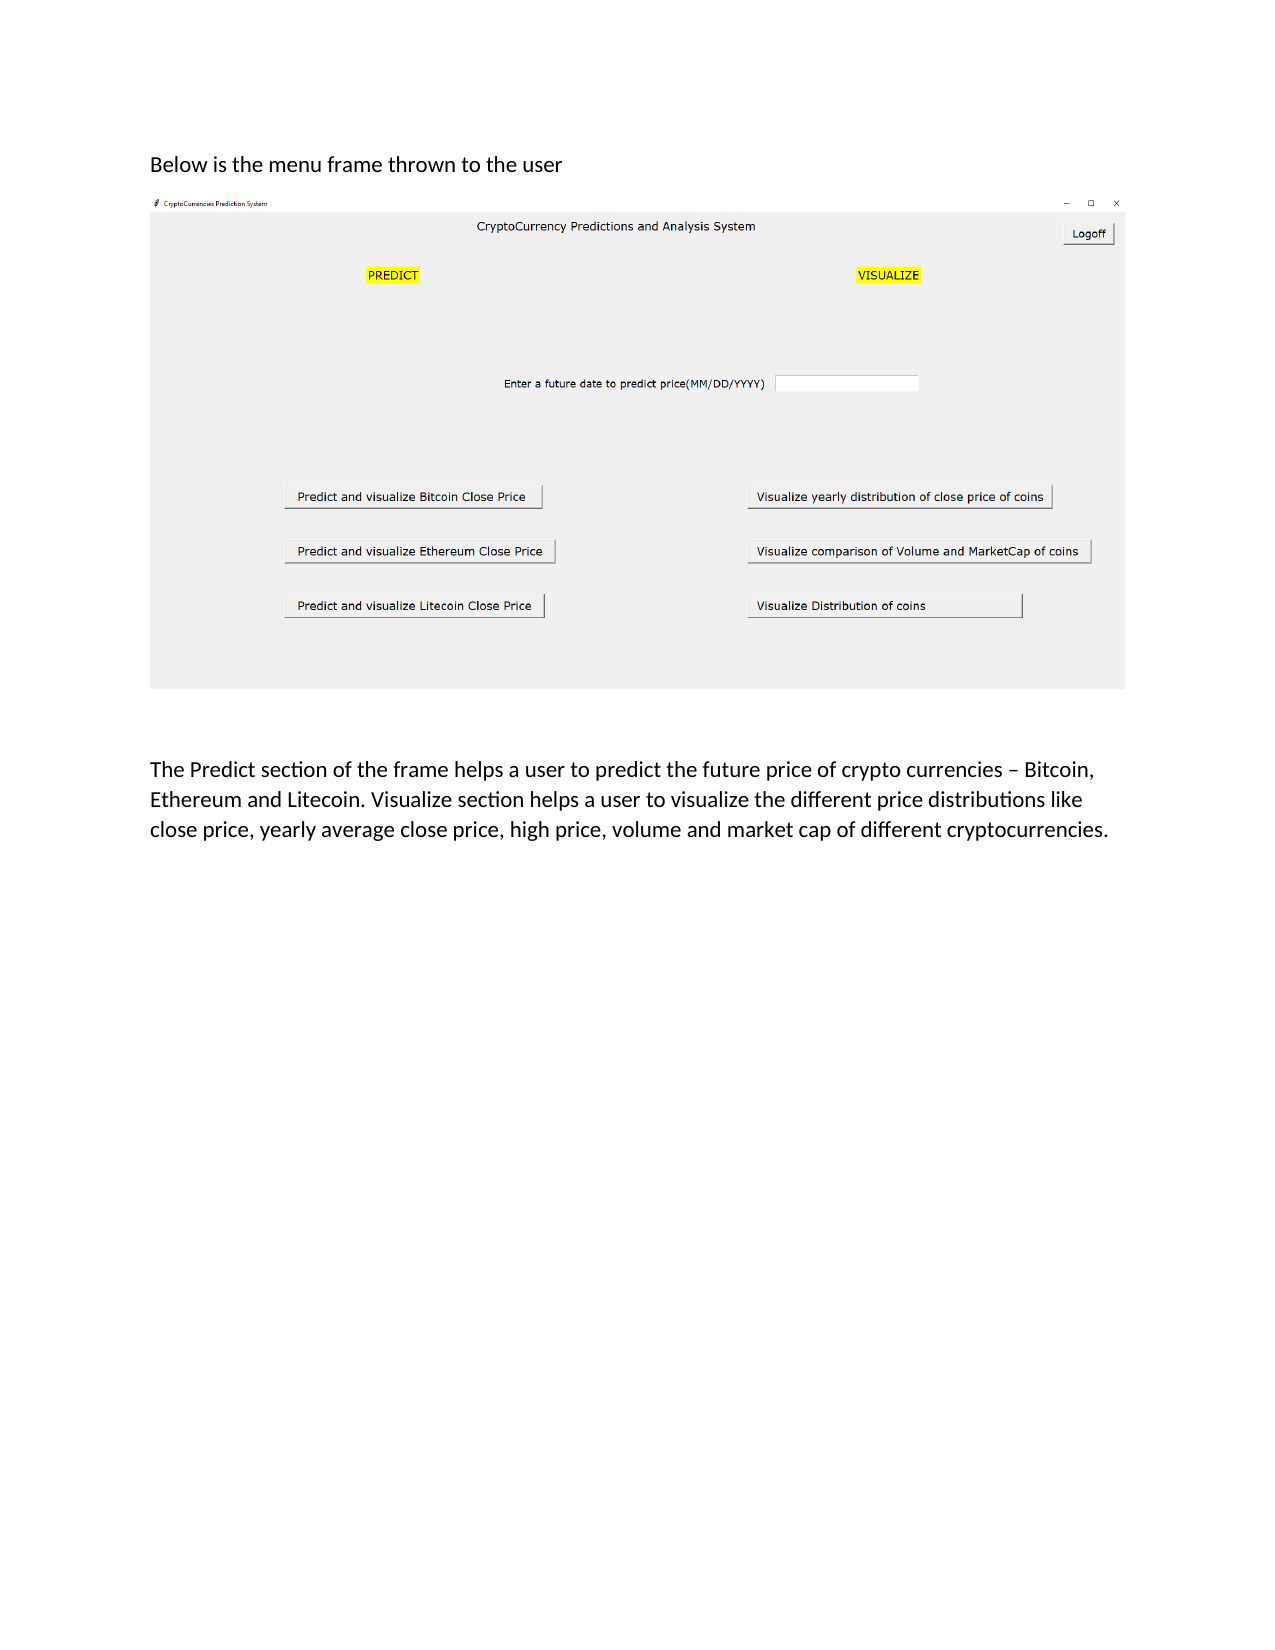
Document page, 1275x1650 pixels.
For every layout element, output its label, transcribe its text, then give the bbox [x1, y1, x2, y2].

text Below is the menu frame thrown to the user [150, 150, 1125, 178]
picture [150, 196, 1125, 689]
text The Predict section of the frame helps a user to predict the future price of crypto currencies – Bitcoin, Ethereum and Litecoin. Visualize section helps a user to visualize the different price distributions like close price, yearly average close price, high price, volume and market cap of different cryptocurrencies. [150, 755, 1125, 843]
